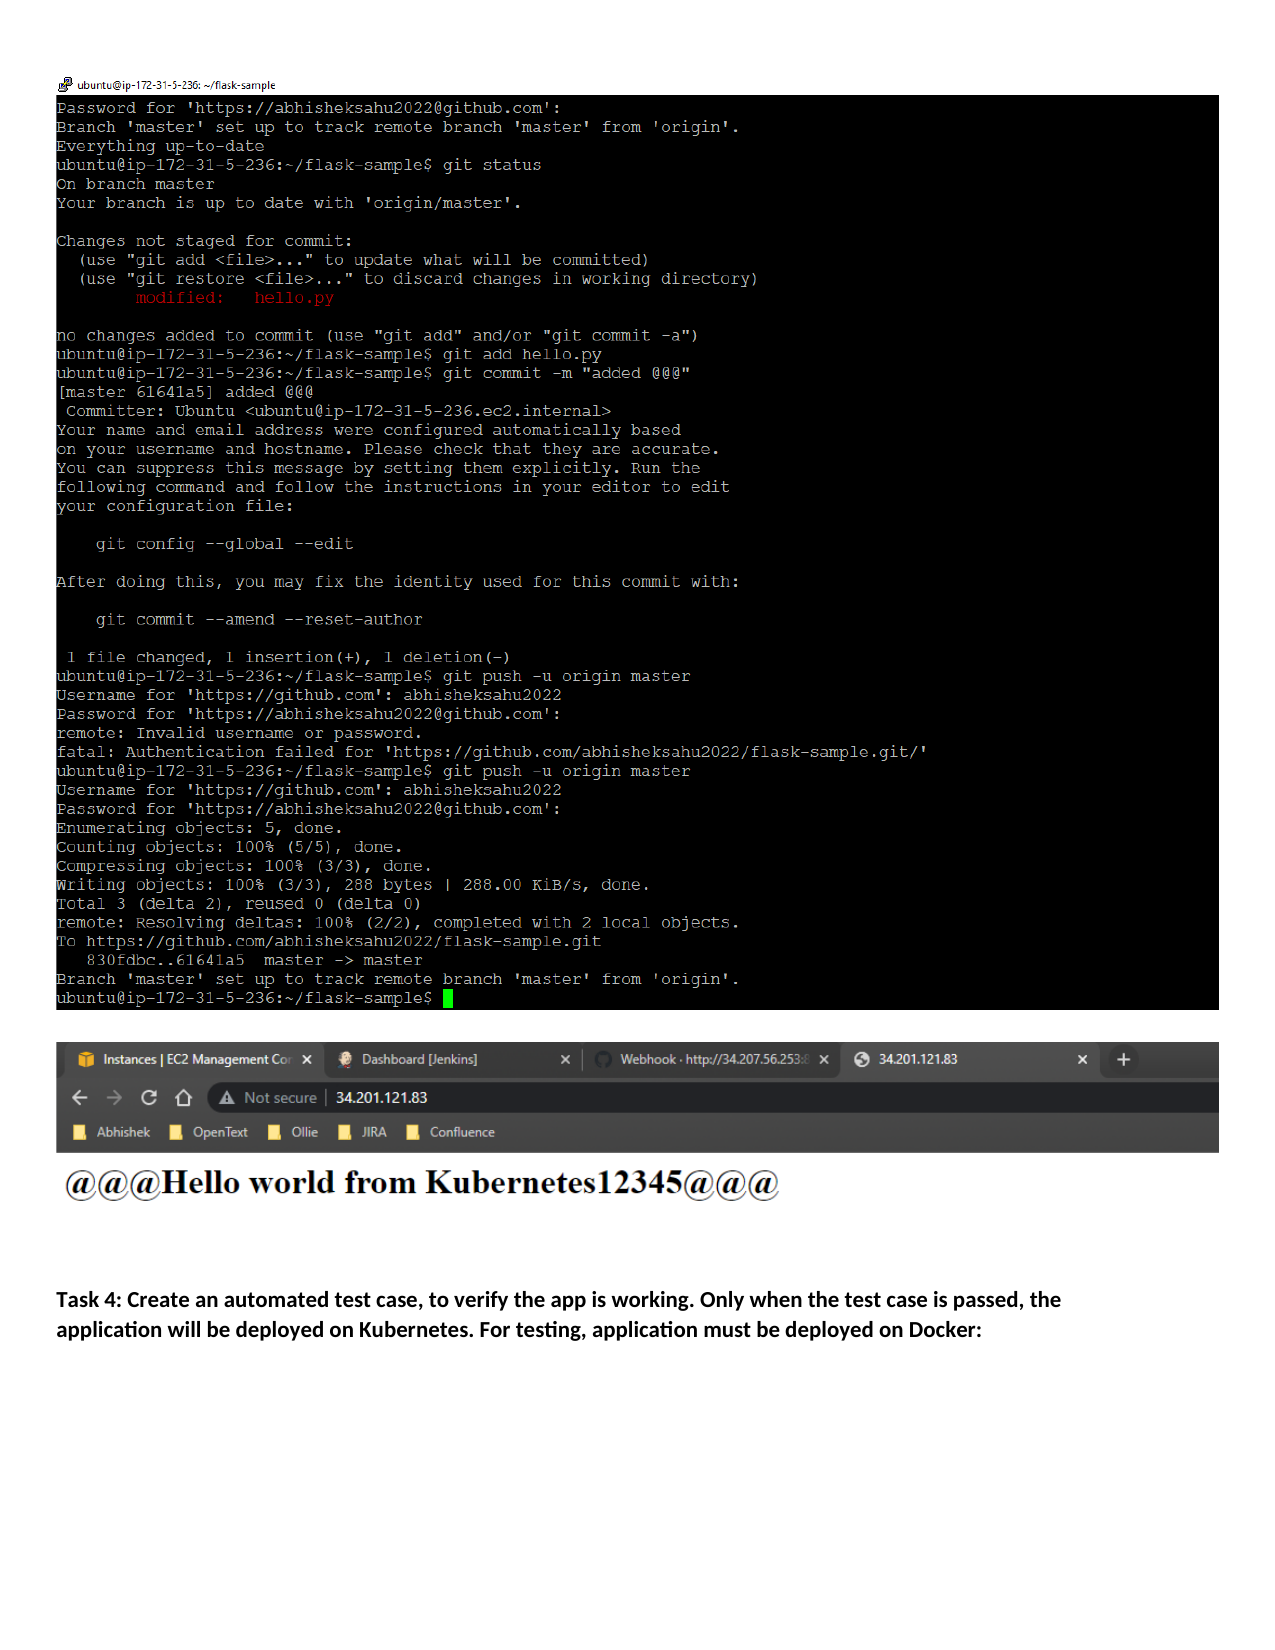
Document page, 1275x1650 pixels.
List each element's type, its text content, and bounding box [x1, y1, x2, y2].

text Task 4: Create an automated test case, to verify the app is working. Only when the test case is passed, the [56, 1285, 1219, 1313]
picture [56, 75, 1219, 1010]
picture [56, 1042, 1219, 1253]
text application will be deployed on Kubernetes. For testing, application must be deployed on Docker: [56, 1316, 1219, 1343]
